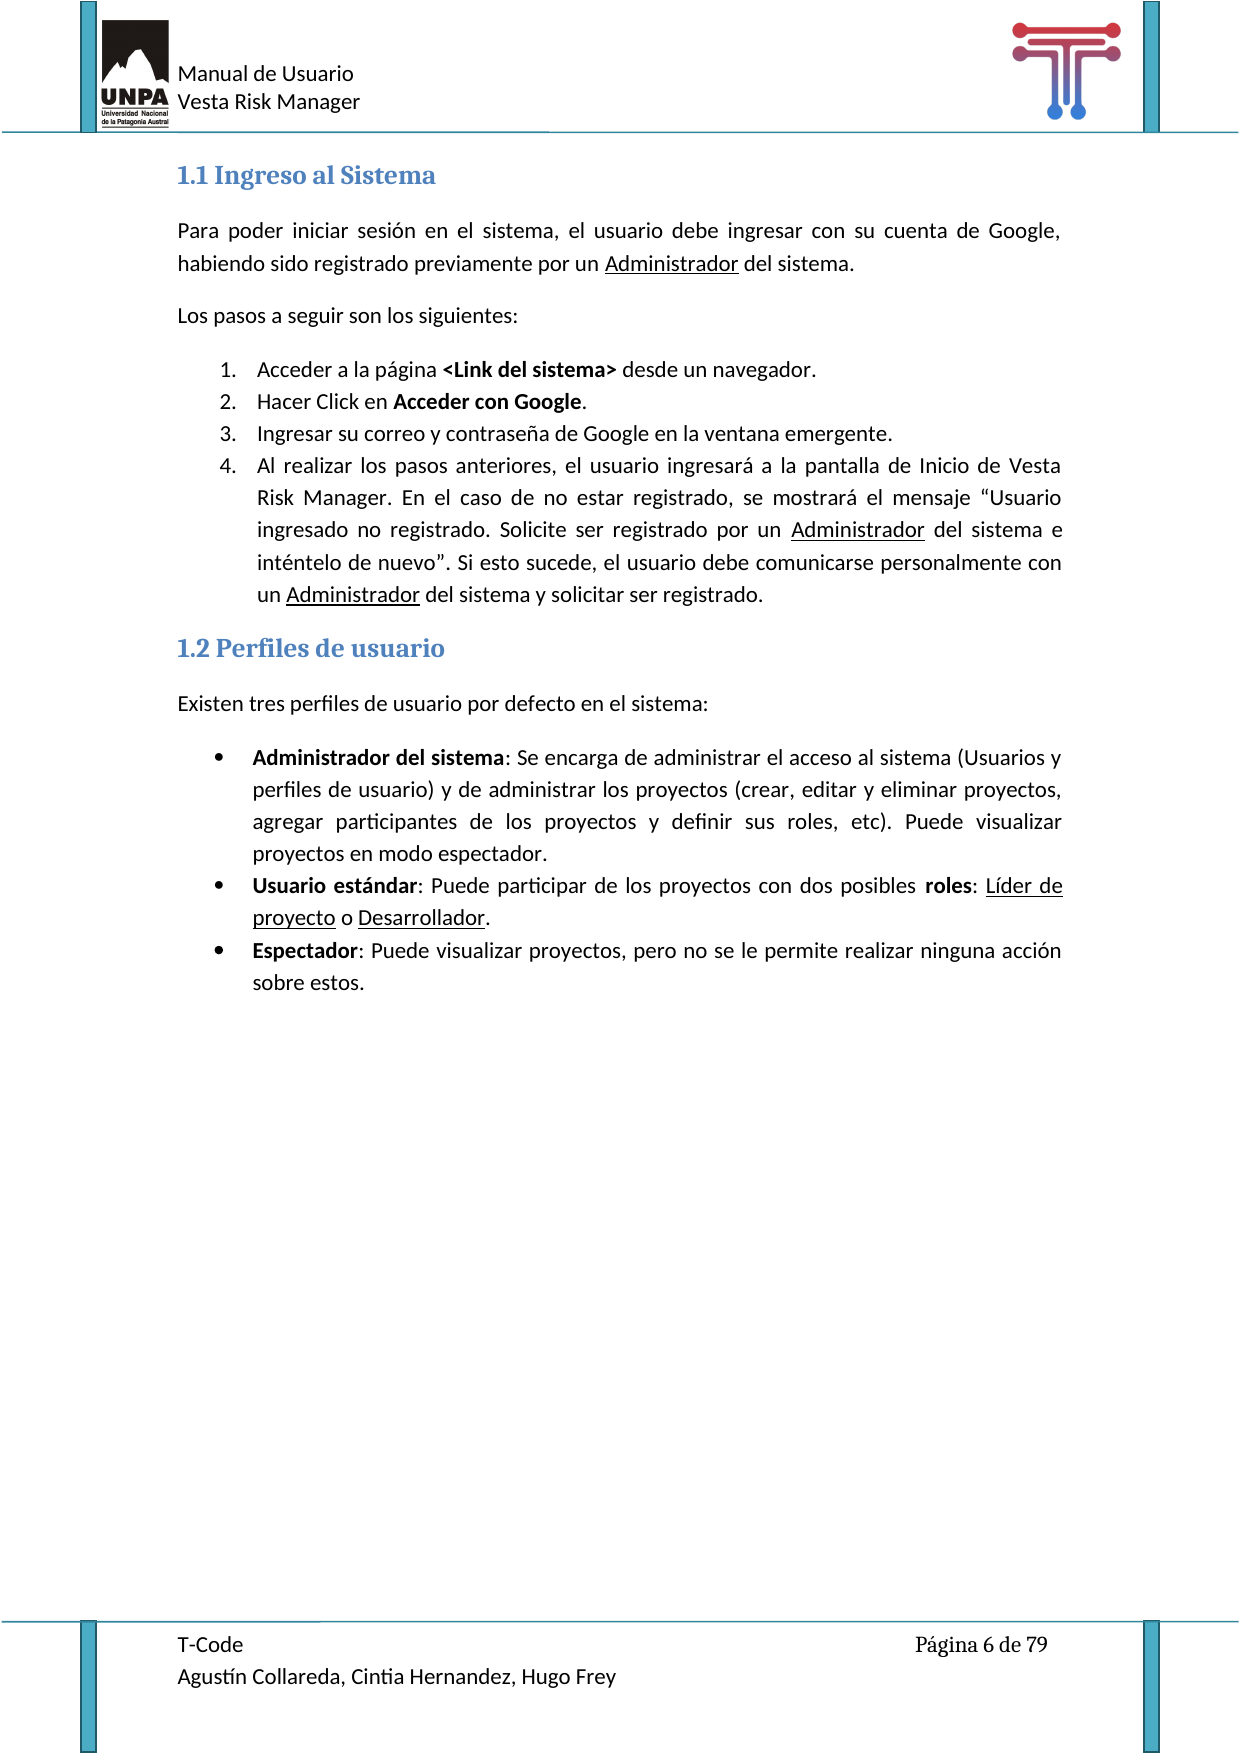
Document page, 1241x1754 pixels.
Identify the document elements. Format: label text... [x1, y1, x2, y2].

list Al realizar los pasos anteriores, el usuario ingresará a la pantalla de Inicio de Vesta Risk Manager. En el caso de no estar registrado, se mostrará el mensaje “Usuario ingresado no registrado. Solicite ser registrado por un Administrador del sistema e inténtelo de nuevo”. Si esto sucede, el usuario debe comunicarse personalmente con un Administrador del sistema y solicitar ser registrado. [219, 451, 1063, 608]
text Los pasos a seguir son los siguientes: [177, 302, 1063, 330]
list Acceder a la página <Link del sistema> desde un navegador. [219, 355, 1063, 383]
text Existen tres perfiles de usuario por defecto en el sistema: [177, 689, 1063, 718]
list Hacer Click en Acceder con Google. [219, 387, 1063, 415]
text Para poder iniciar sesión en el sistema, el usuario debe ingresar con su cuenta de Google, habiendo sido registrado previamente por un Administrador del sistema. [177, 216, 1063, 277]
picture [1012, 19, 1122, 122]
list Ingresar su correo y contraseña de Google en la ventana emergente. [219, 419, 1063, 447]
list Usuario estándar: Puede participar de los proyectos con dos posibles roles: Líder de proyecto o Desarrollador. [215, 871, 1063, 932]
subtitle 1.2 Perfiles de usuario [177, 633, 1063, 664]
list Administrador del sistema: Se encarga de administrar el acceso al sistema (Usuarios y perfiles de usuario) y de administrar los proyectos (crear, editar y eliminar proyectos, agregar participantes de los proyectos y definir sus roles, etc). Puede visualizar proyectos en modo espectador. [215, 743, 1063, 867]
picture [100, 18, 170, 129]
list Espectador: Puede visualizar proyectos, pero no se le permite realizar ninguna acción sobre estos. [215, 936, 1063, 996]
text 1.1 Ingreso al Sistema [177, 160, 1063, 191]
